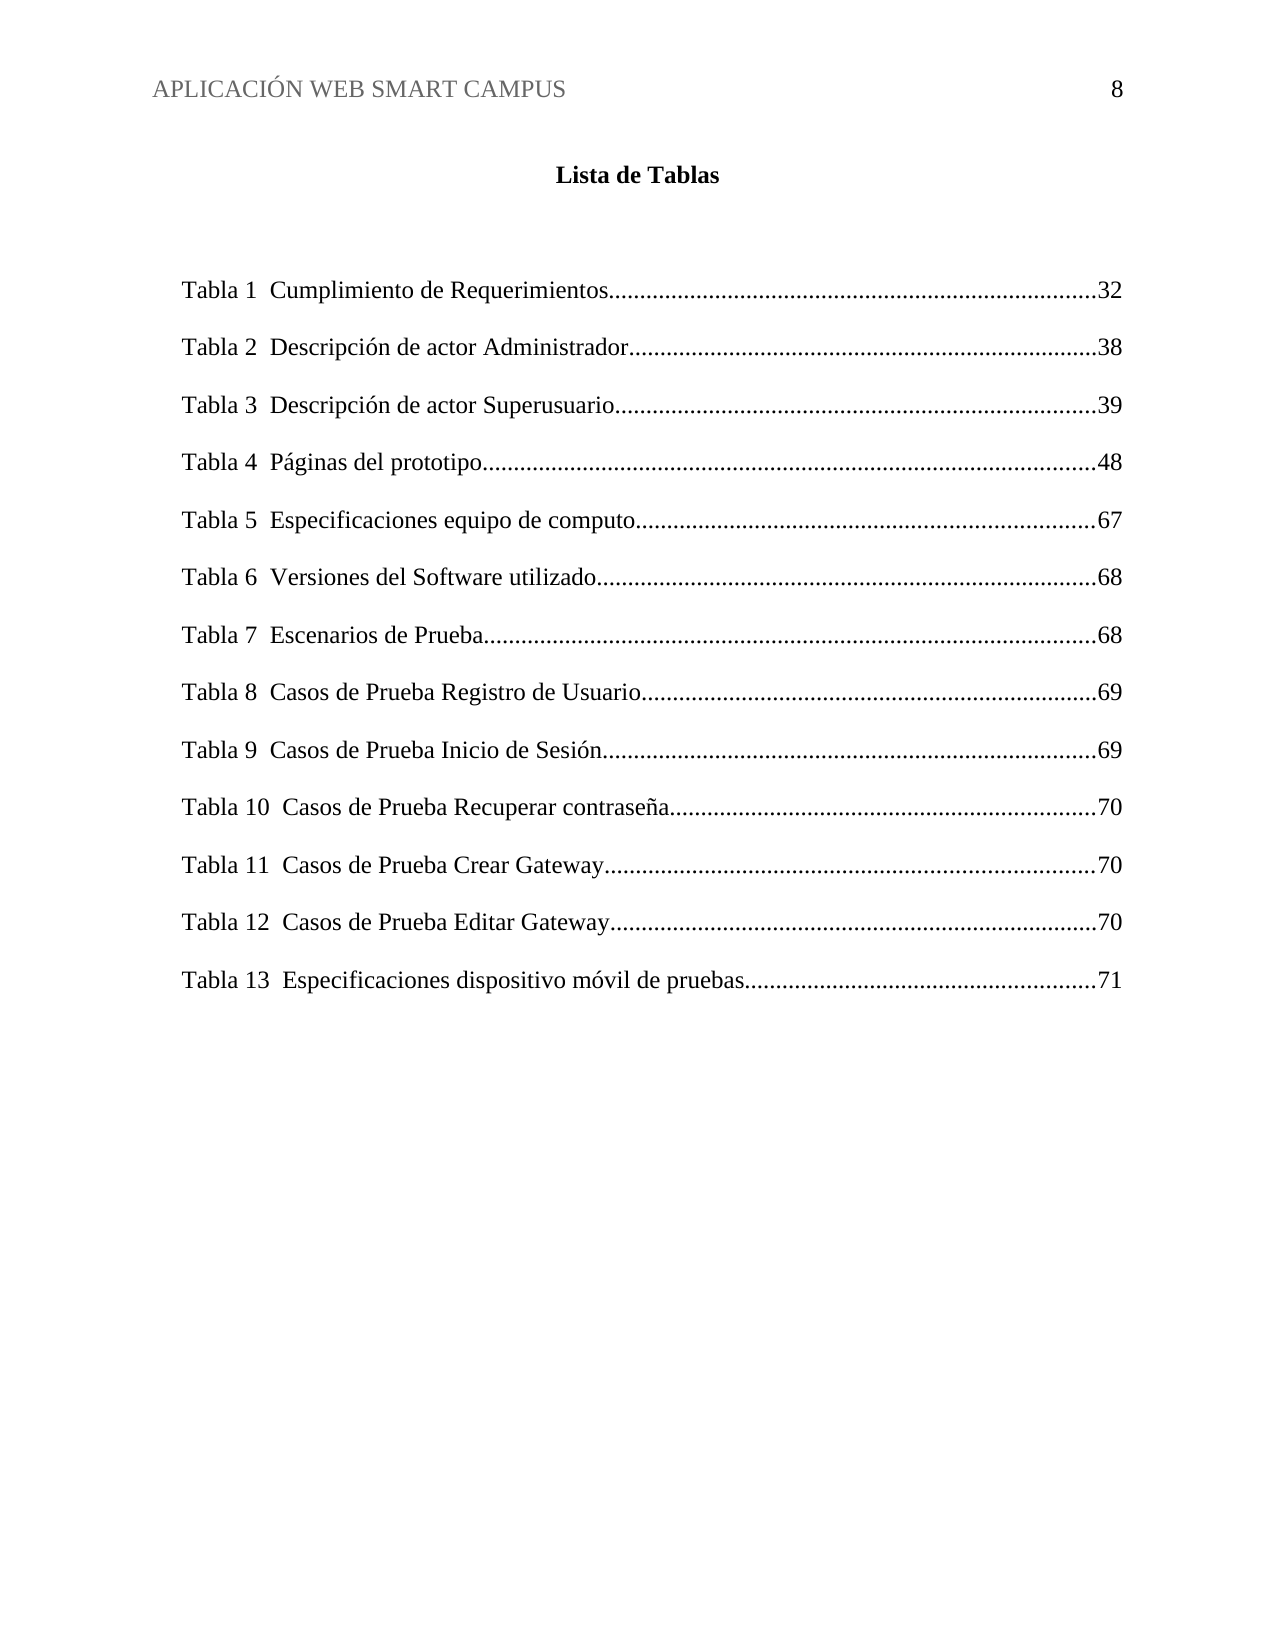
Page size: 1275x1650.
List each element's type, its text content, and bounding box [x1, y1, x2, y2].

text Tabla 4 Páginas del prototipo 48 [152, 447, 1123, 476]
text Tabla 11 Casos de Prueba Crear Gateway 70 [152, 850, 1123, 879]
text Tabla 3 Descripción de actor Superusuario 39 [152, 390, 1123, 419]
text Tabla 7 Escenarios de Prueba 68 [152, 620, 1123, 649]
text Lista de Tablas [152, 160, 1123, 189]
text Tabla 6 Versiones del Software utilizado 68 [152, 562, 1123, 591]
text Tabla 8 Casos de Prueba Registro de Usuario 69 [152, 677, 1123, 706]
text Tabla 9 Casos de Prueba Inicio de Sesión 69 [152, 735, 1123, 764]
text Tabla 10 Casos de Prueba Recuperar contraseña 70 [152, 792, 1123, 821]
text Tabla 13 Especificaciones dispositivo móvil de pruebas 71 [152, 965, 1123, 994]
text Tabla 5 Especificaciones equipo de computo 67 [152, 505, 1123, 534]
text Tabla 12 Casos de Prueba Editar Gateway 70 [152, 907, 1123, 936]
text Tabla 1 Cumplimiento de Requerimientos 32 [152, 275, 1123, 304]
text Tabla 2 Descripción de actor Administrador 38 [152, 332, 1123, 361]
